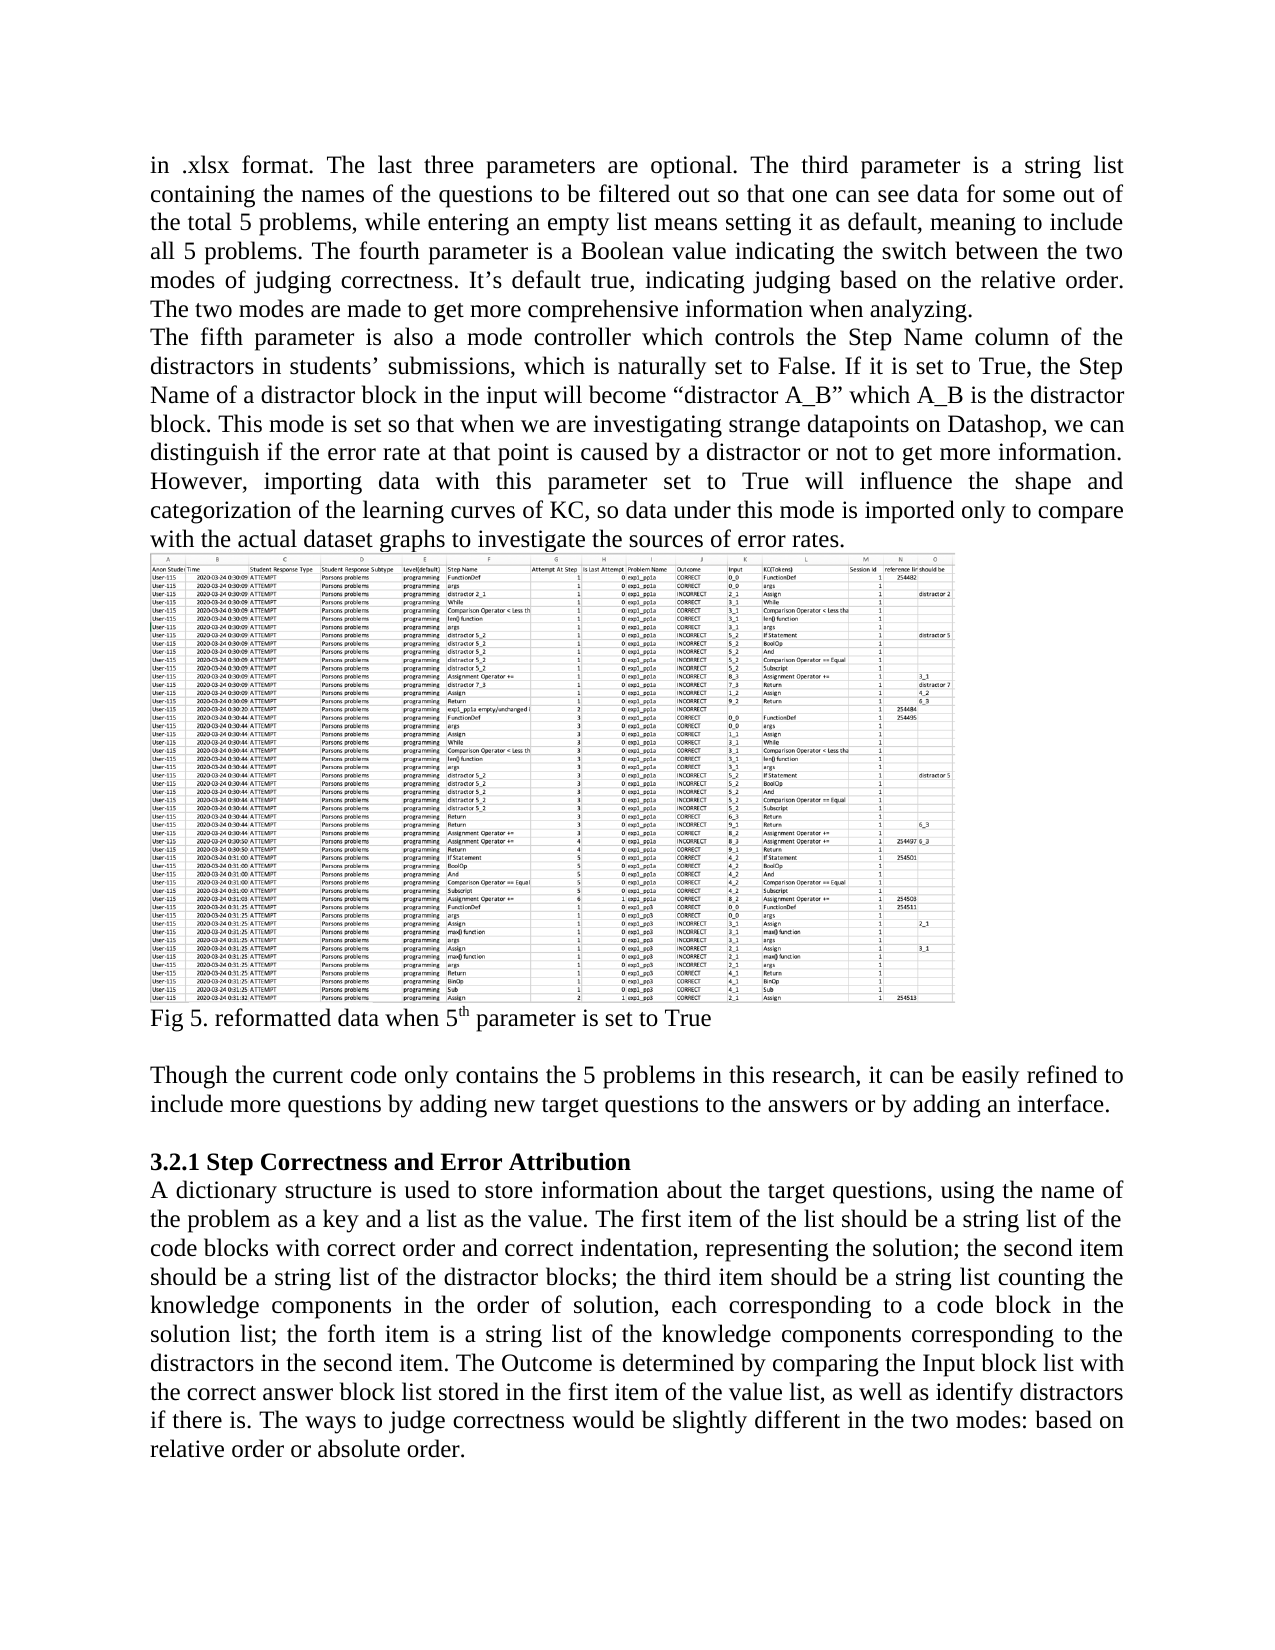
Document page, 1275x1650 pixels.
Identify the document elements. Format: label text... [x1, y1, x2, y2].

text 3.2.1 Step Correctness and Error Attribution [150, 1147, 1125, 1175]
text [150, 150, 1125, 322]
text Fig 5. reformatted data when 5th parameter is set to True [150, 1003, 1125, 1032]
picture [150, 552, 956, 1003]
text A dictionary structure is used to store information about the target questions, using the name of the problem as a key and a list as the value. The first item of the list should be a string list of the code blocks with correct order and correct indentation, representing the solution; the second item should be a string list of the distractor blocks; the third item should be a string list counting the knowledge components in the order of solution, each corresponding to a code block in the solution list; the forth item is a string list of the knowledge components corresponding to the distractors in the second item. The Outcome is determined by comparing the Input block list with the correct answer block list stored in the first item of the value list, as well as identify distractors if there is. The ways to judge correctness would be slightly different in the two modes: based on relative order or absolute order. [150, 1175, 1125, 1463]
text The fifth parameter is also a mode controller which controls the Step Name column of the distractors in students’ submissions, which is naturally set to False. If it is set to True, the Step Name of a distractor block in the input will become “distractor A_B” which A_B is the distractor block. This mode is set so that when we are investigating strange datapoints on Datashop, we can distinguish if the error rate at that point is caused by a distractor or not to get more information. However, importing data with this parameter set to True will influence the shape and categorization of the learning curves of KC, so data under this mode is imported only to compare with the actual dataset graphs to investigate the sources of error rates. [150, 322, 1125, 552]
text Though the current code only contains the 5 problems in this research, it can be easily refined to include more questions by adding new target questions to the answers or by adding an interface. [150, 1060, 1125, 1118]
